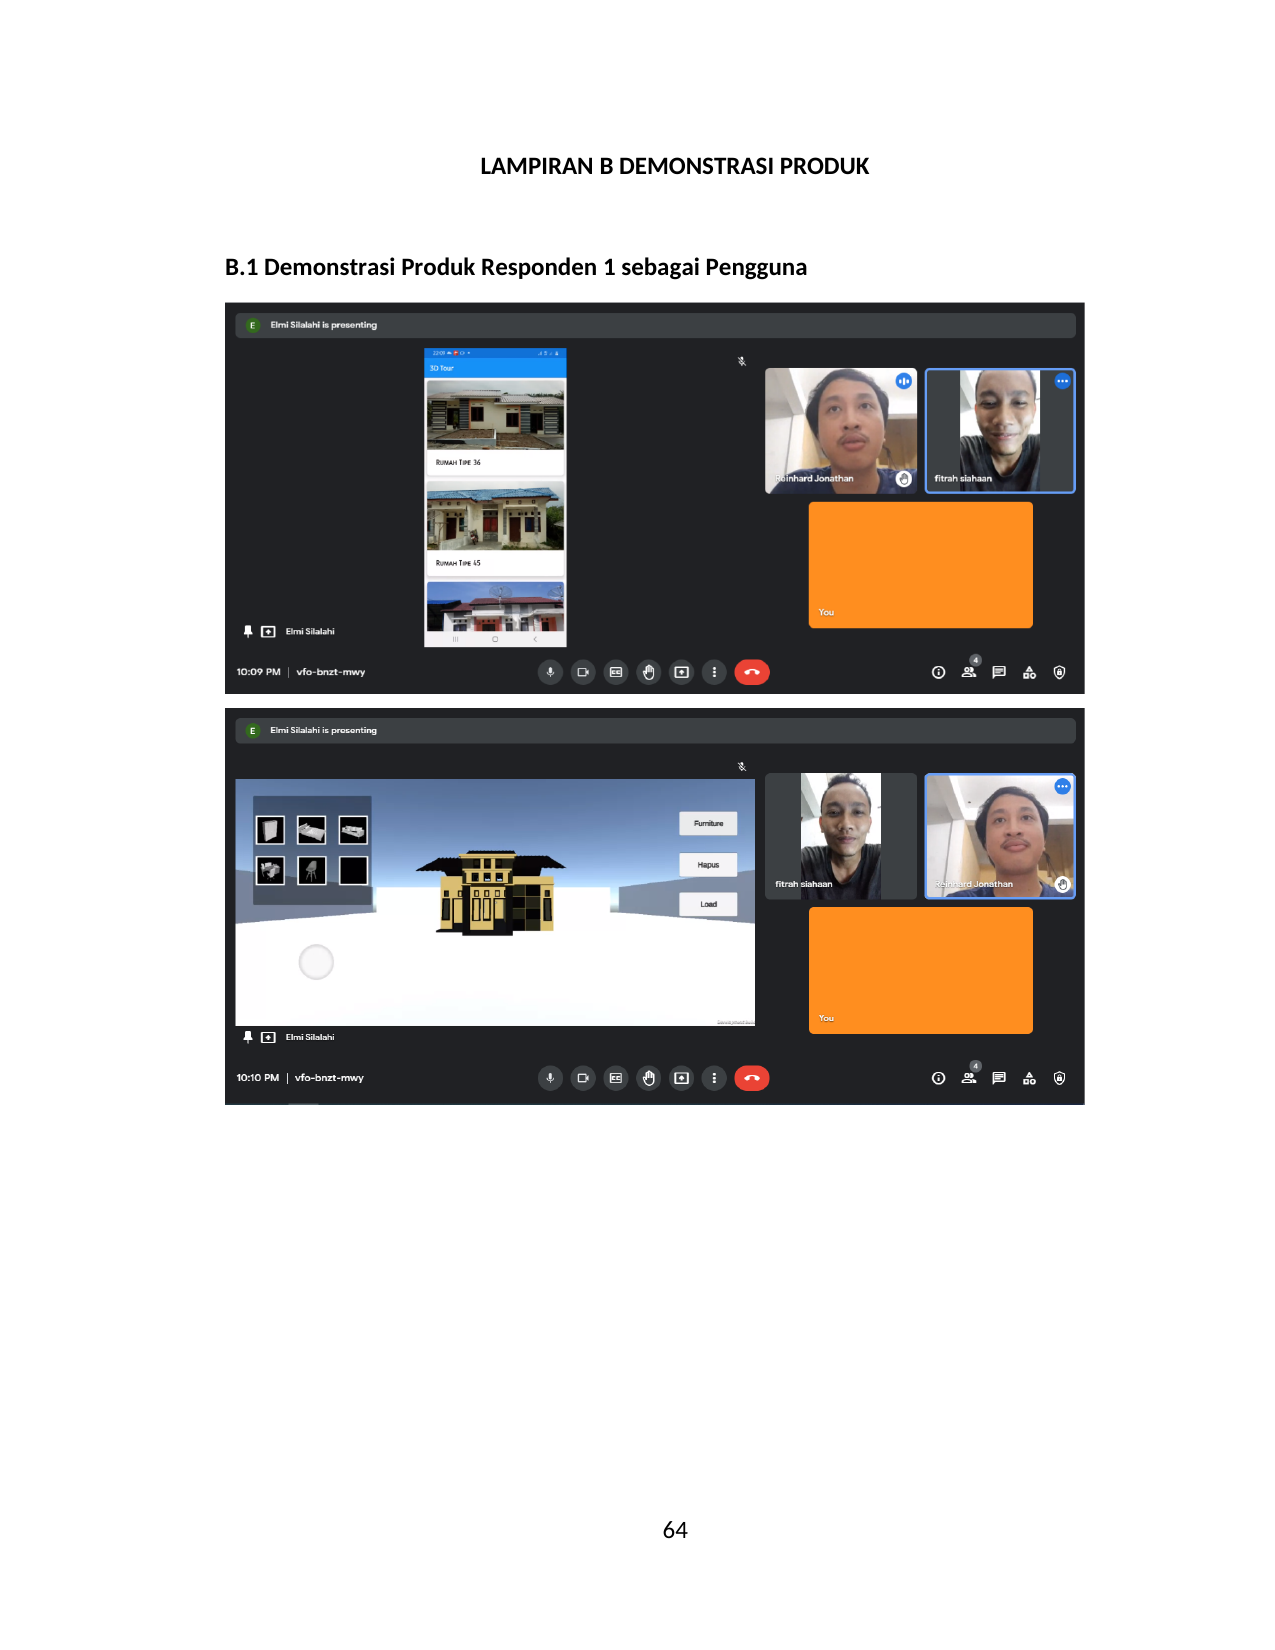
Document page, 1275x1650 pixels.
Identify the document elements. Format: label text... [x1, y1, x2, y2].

text LAMPIRAN B DEMONSTRASI PRODUK [225, 150, 1125, 181]
picture [225, 708, 1085, 1105]
picture [225, 296, 1085, 694]
text B.1 Demonstrasi Produk Responden 1 sebagai Pengguna [225, 251, 1125, 281]
